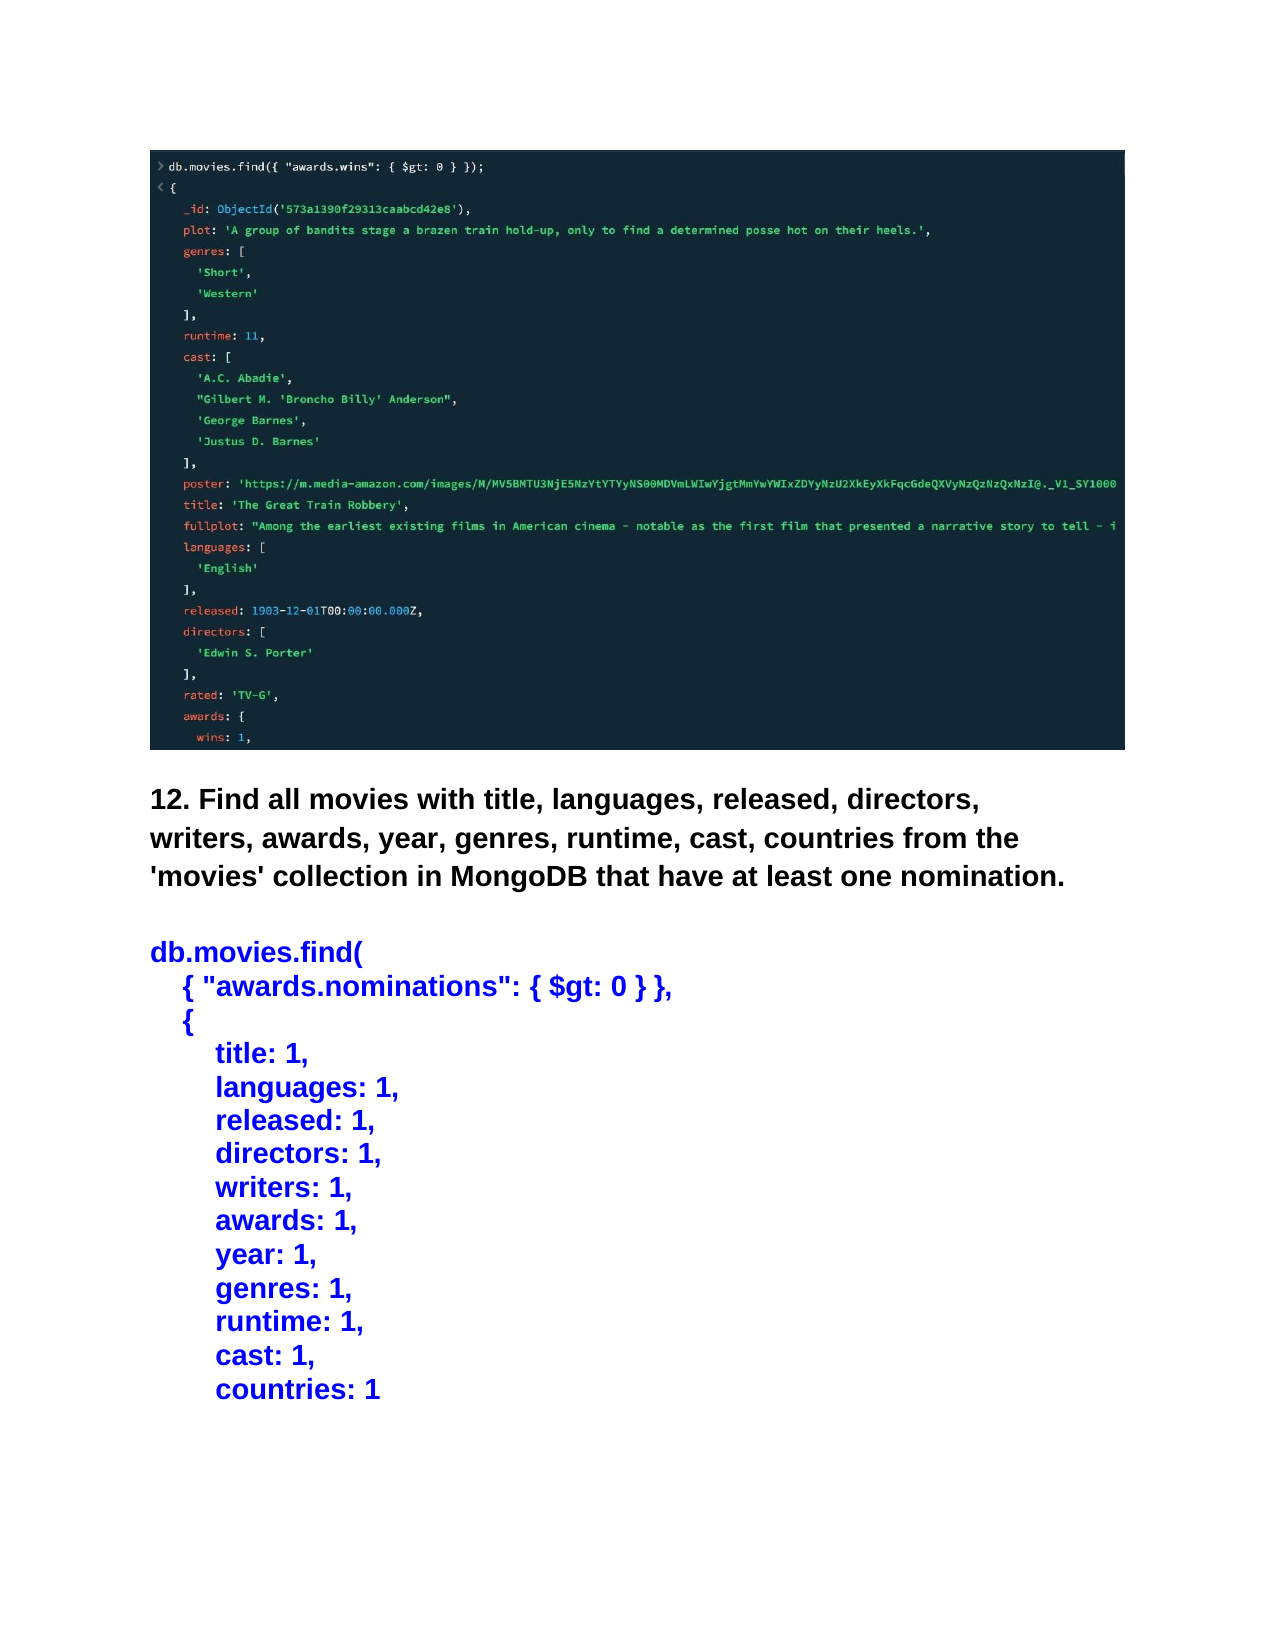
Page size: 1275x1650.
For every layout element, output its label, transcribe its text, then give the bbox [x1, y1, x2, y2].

text runtime: 1, [215, 1305, 1225, 1338]
text awards: 1, [215, 1204, 1225, 1238]
text cast: 1, [215, 1338, 1225, 1372]
picture [150, 150, 1125, 750]
text { "awards.nominations": { $gt: 0 } }, [182, 969, 1225, 1003]
text { [182, 1003, 1225, 1036]
text released: 1, [215, 1103, 1225, 1137]
text countries: 1 [215, 1372, 1225, 1406]
text genres: 1, [215, 1271, 1225, 1305]
text languages: 1, [215, 1070, 1225, 1103]
text directors: 1, [215, 1137, 1225, 1171]
text title: 1, [215, 1036, 1225, 1070]
list Find all movies with title, languages, released, directors, writers, awards, year, genres, runtime, cast, countries from the 'movies' collection in MongoDB that have at least one nomination. [150, 782, 1089, 893]
text year: 1, [215, 1238, 1225, 1271]
text writers: 1, [215, 1171, 1225, 1204]
text db.movies.find( [150, 936, 1225, 969]
